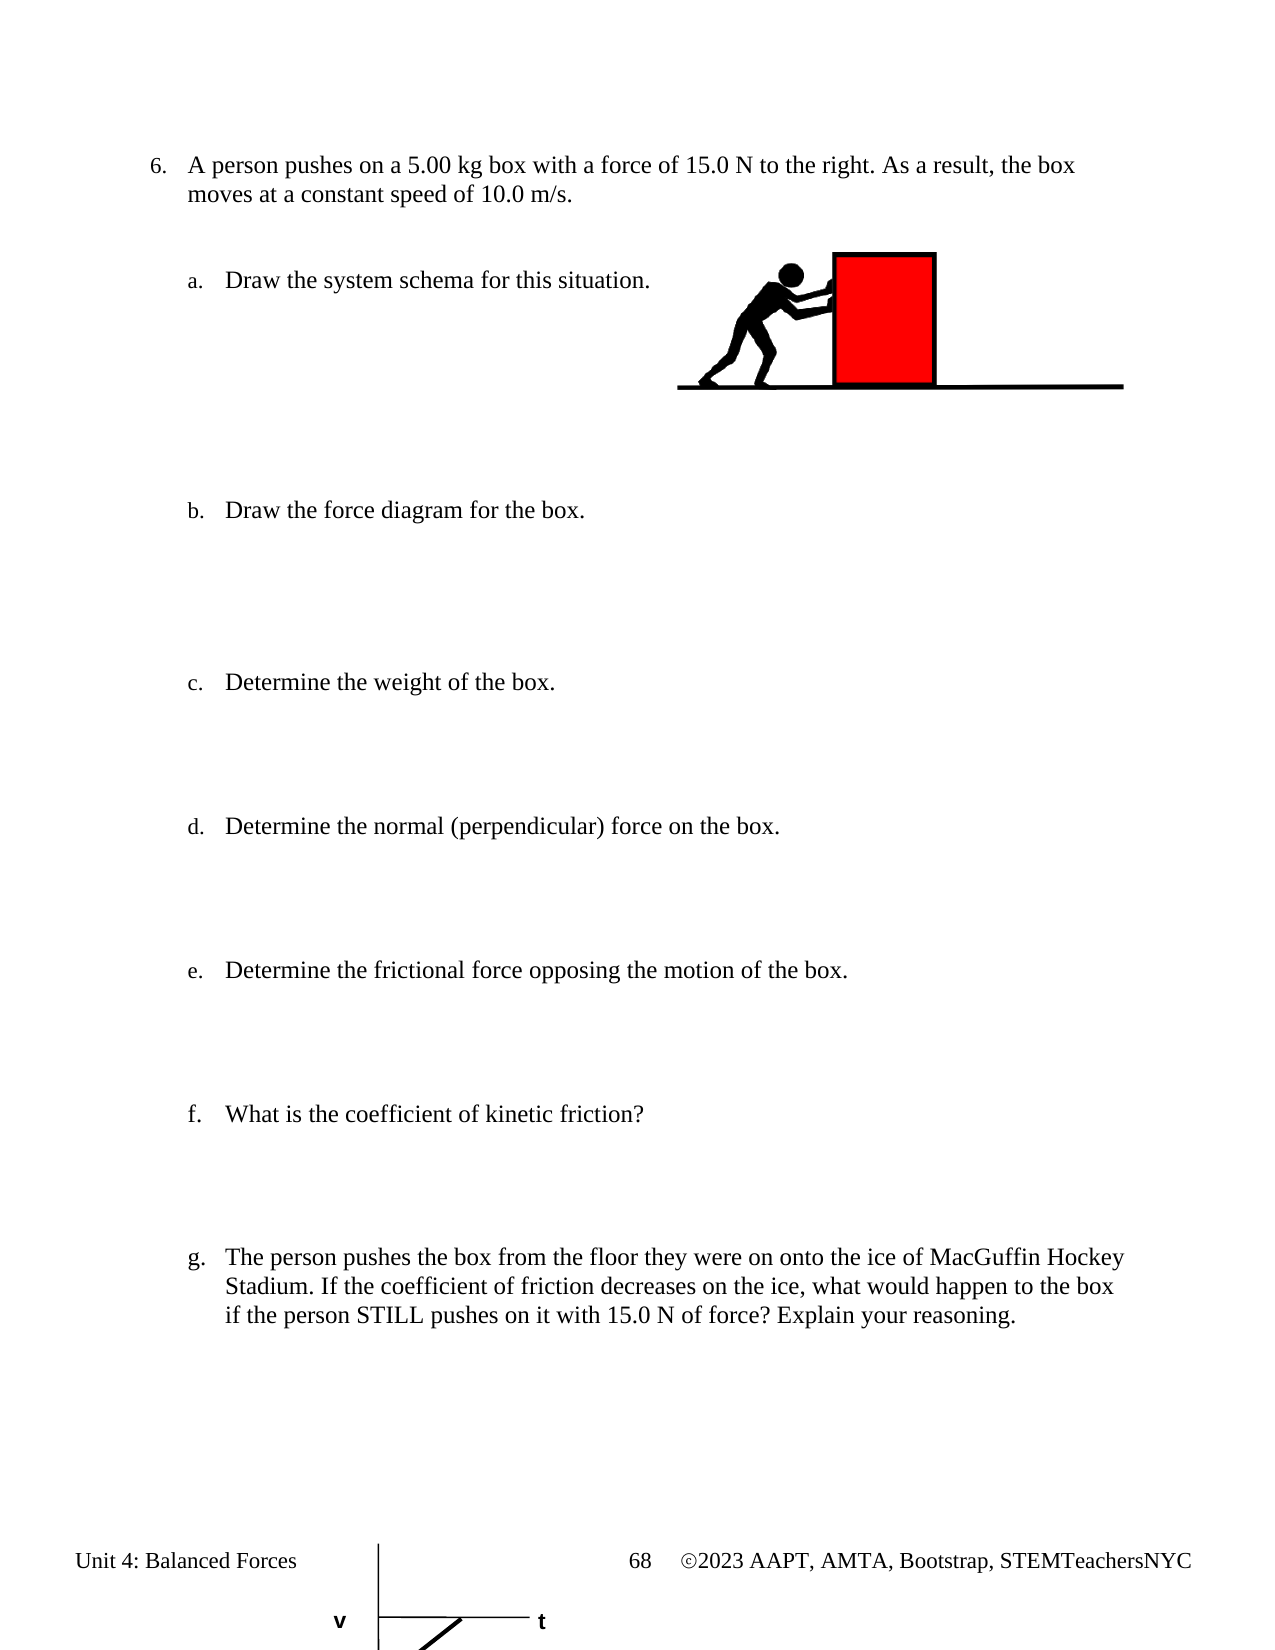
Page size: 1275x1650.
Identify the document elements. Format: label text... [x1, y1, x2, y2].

list Determine the frictional force opposing the motion of the box. [187, 955, 1125, 984]
list What is the coefficient of kinetic friction? [187, 1099, 1125, 1127]
list Draw the system schema for this situation. [187, 265, 675, 294]
list Determine the weight of the box. [187, 667, 1125, 696]
list Determine the normal (perpendicular) force on the box. [187, 811, 1125, 840]
list Draw the force diagram for the box. [187, 495, 1125, 524]
list The person pushes the box from the floor they were on onto the ice of MacGuffin Hockey Stadium. If the coefficient of friction decreases on the ice, what would happen to the box if the person STILL pushes on it with 15.0 N of force? Explain your reasoning. [187, 1242, 1125, 1329]
picture [675, 252, 1125, 390]
list A person pushes on a 5.00 kg box with a force of 15.0 N to the right. As a result, the box moves at a constant speed of 10.0 m/s. [150, 150, 1125, 207]
